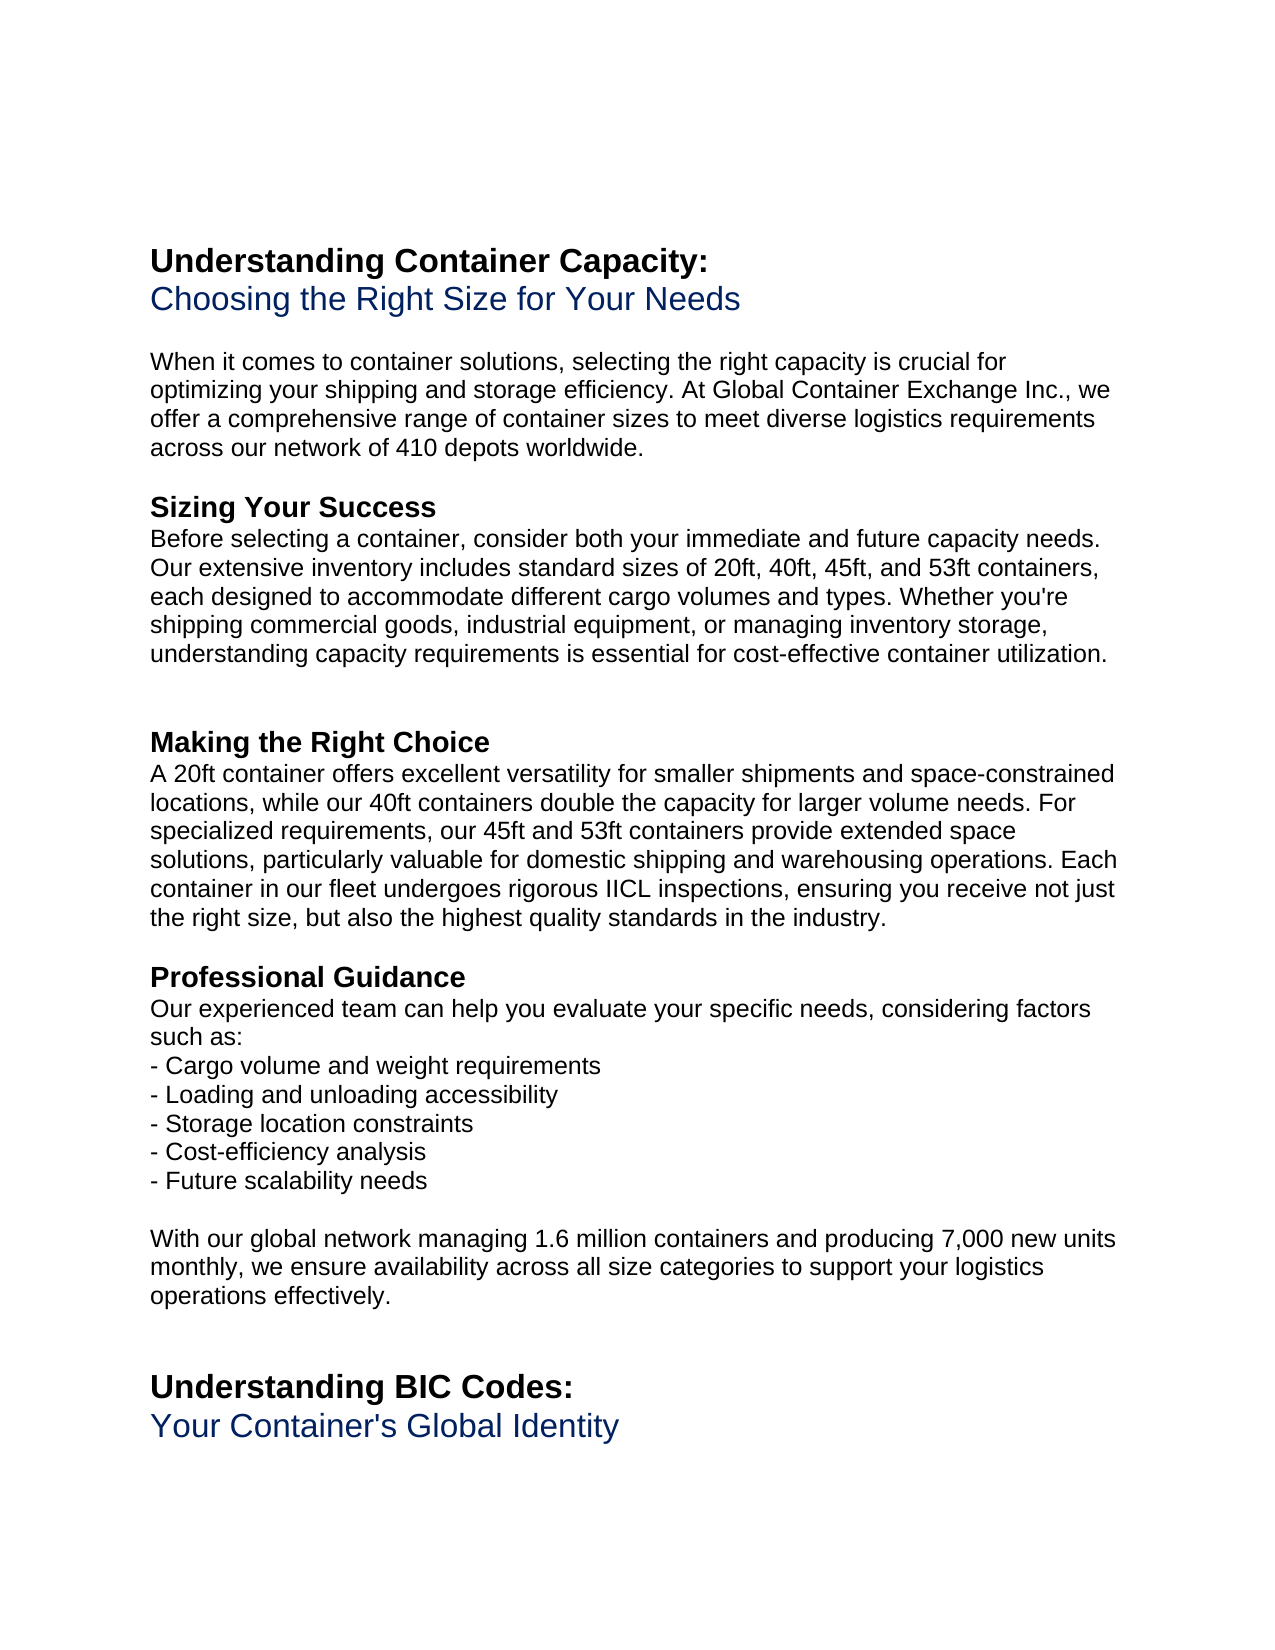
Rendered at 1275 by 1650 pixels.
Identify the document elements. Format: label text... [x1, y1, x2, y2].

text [150, 1367, 1125, 1473]
text Understanding Container Capacity: Choosing the Right Size for Your Needs When it comes to container solutions, selecting the right capacity is crucial for optimizing your shipping and storage efficiency. At Global Container Exchange Inc., we offer a comprehensive range of container sizes to meet diverse logistics requirements across our network of 410 depots worldwide. Sizing Your Success Before selecting a container, consider both your immediate and future capacity needs. Our extensive inventory includes standard sizes of 20ft, 40ft, 45ft, and 53ft containers, each designed to accommodate different cargo volumes and types. Whether you're shipping commercial goods, industrial equipment, or managing inventory storage, understanding capacity requirements is essential for cost-effective container utilization. Making the Right Choice A 20ft container offers excellent versatility for smaller shipments and space-constrained locations, while our 40ft containers double the capacity for larger volume needs. For specialized requirements, our 45ft and 53ft containers provide extended space solutions, particularly valuable for domestic shipping and warehousing operations. Each container in our fleet undergoes rigorous IICL inspections, ensuring you receive not just the right size, but also the highest quality standards in the industry. Professional Guidance Our experienced team can help you evaluate your specific needs, considering factors such as: - Cargo volume and weight requirements - Loading and unloading accessibility - Storage location constraints - Cost-efficiency analysis - Future scalability needs With our global network managing 1.6 million containers and producing 7,000 new units monthly, we ensure availability across all size categories to support your logistics operations effectively. [150, 150, 1125, 1310]
